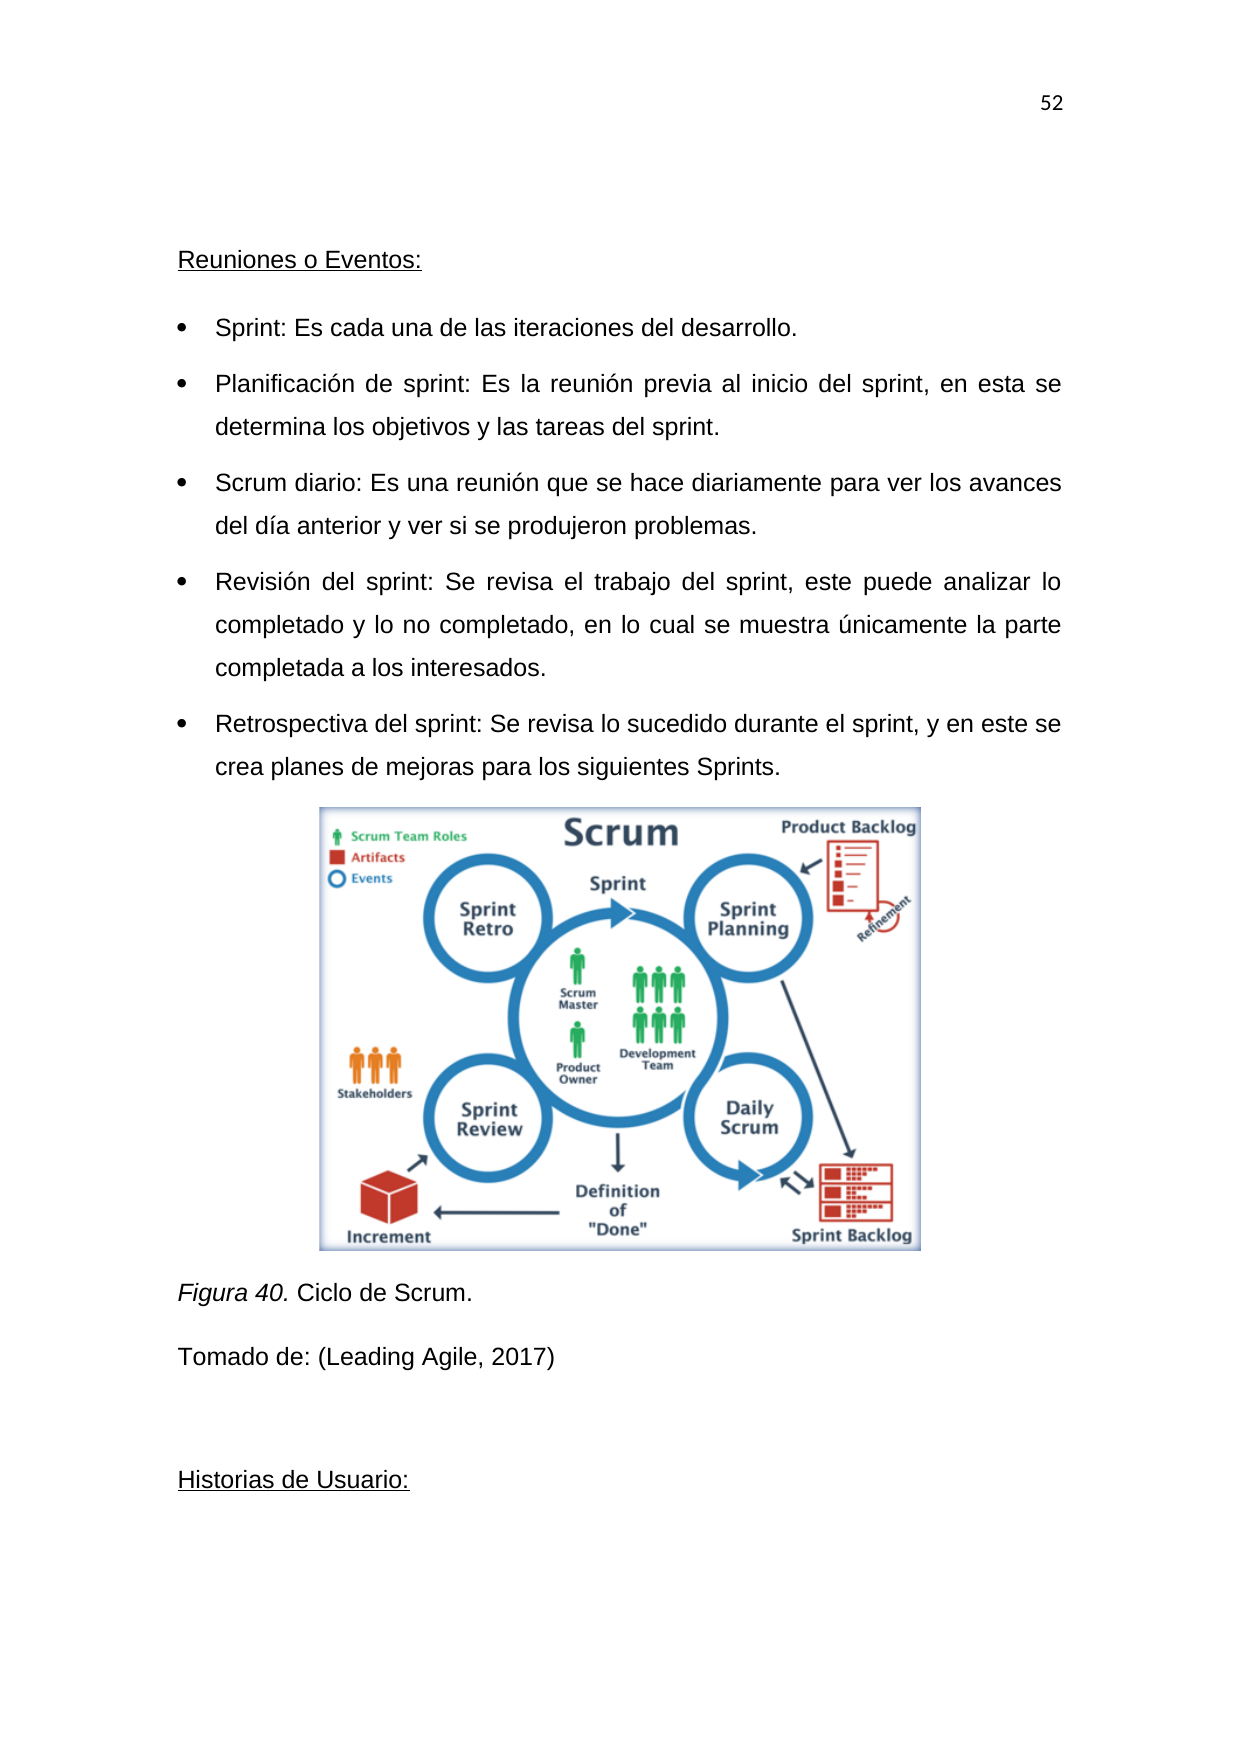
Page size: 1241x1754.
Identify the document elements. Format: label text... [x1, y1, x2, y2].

list Retrospectiva del sprint: Se revisa lo sucedido durante el sprint, y en este se crea planes de mejoras para los siguientes Sprints. [177, 709, 1063, 781]
list Scrum diario: Es una reunión que se hace diariamente para ver los avances del día anterior y ver si se produjeron problemas. [177, 468, 1063, 540]
list Sprint: Es cada una de las iteraciones del desarrollo. [177, 313, 1063, 342]
text Historias de Usuario: [177, 1465, 1063, 1494]
list Revisión del sprint: Se revisa el trabajo del sprint, este puede analizar lo completado y lo no completado, en lo cual se muestra únicamente la parte completada a los interesados. [177, 567, 1063, 682]
text Tomado de: [177, 1341, 1063, 1370]
picture [319, 807, 921, 1251]
text Reuniones o Eventos: [177, 245, 1063, 274]
list Planificación de sprint: Es la reunión previa al inicio del sprint, en esta se determina los objetivos y las tareas del sprint. [177, 369, 1063, 441]
